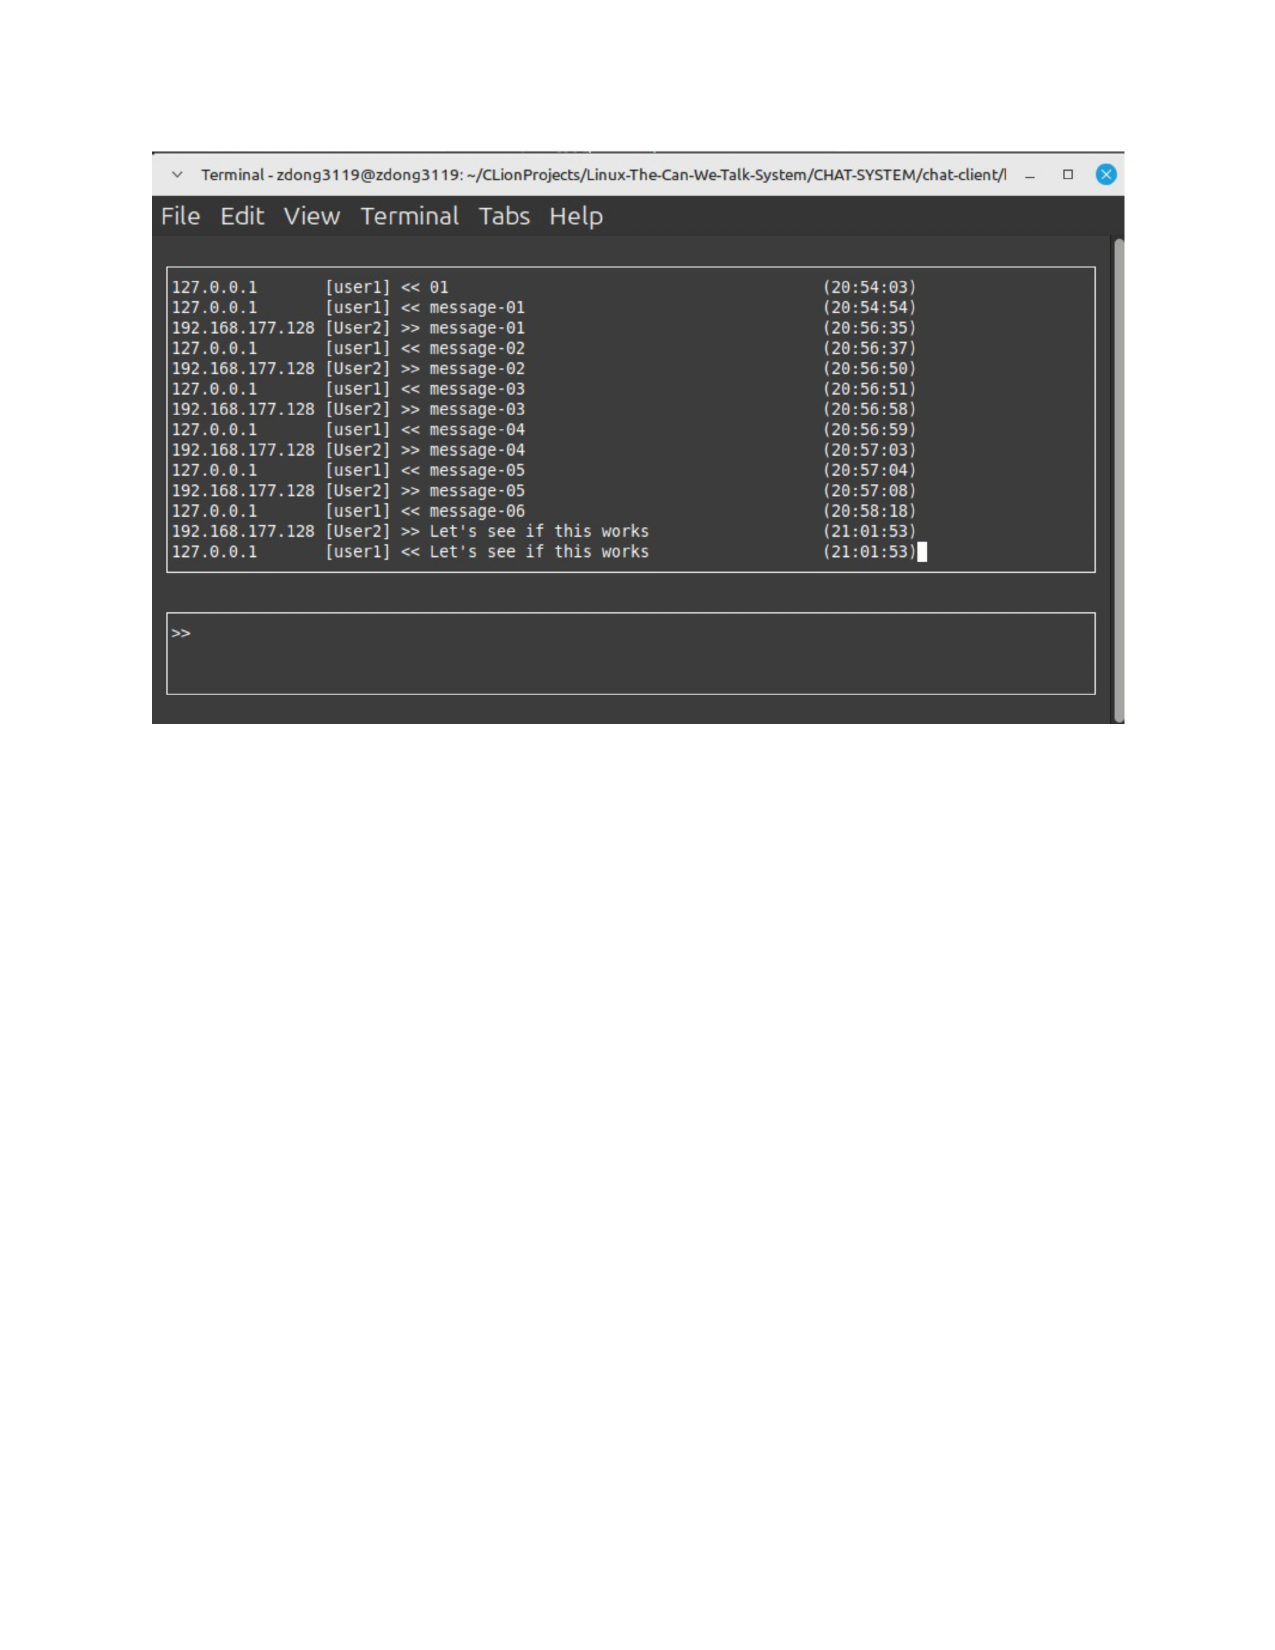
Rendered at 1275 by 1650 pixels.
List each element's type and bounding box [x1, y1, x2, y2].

picture [150, 150, 1125, 724]
